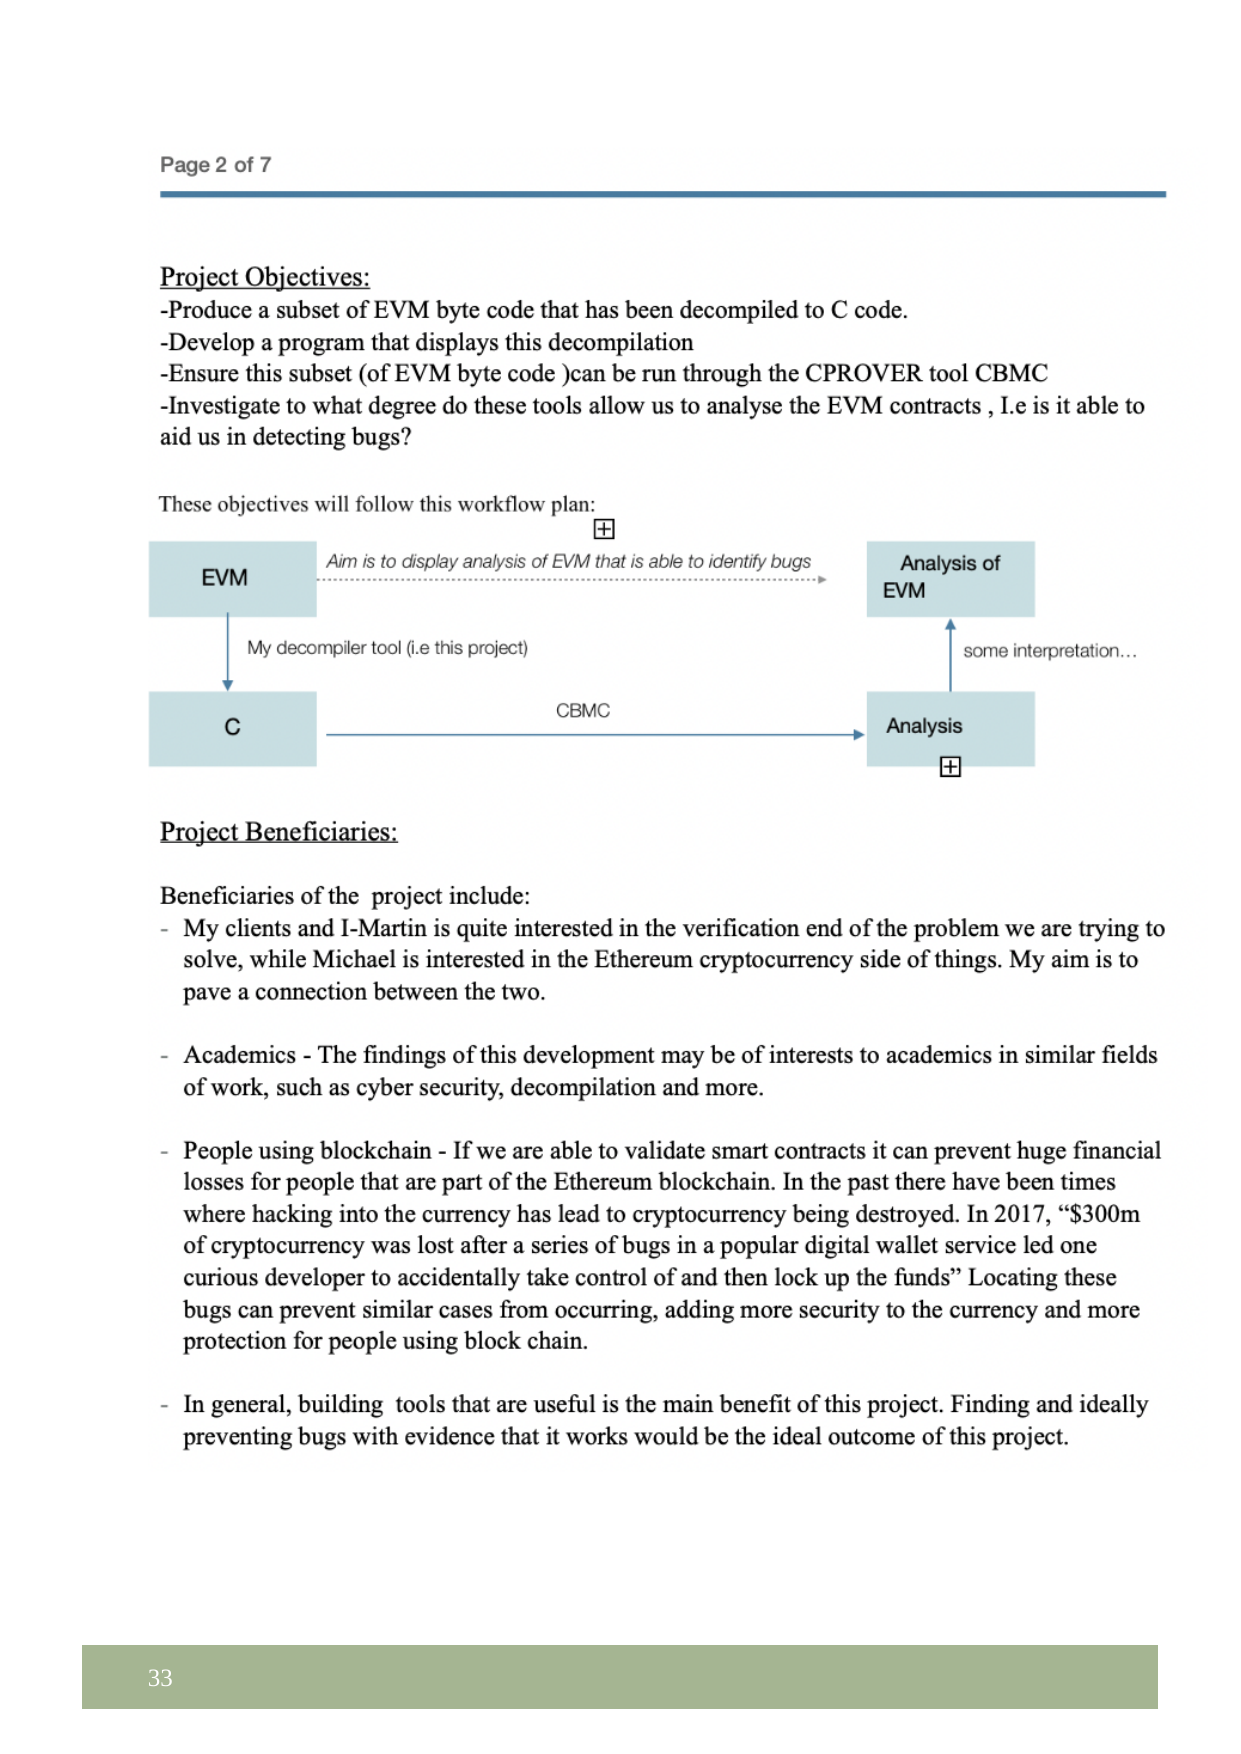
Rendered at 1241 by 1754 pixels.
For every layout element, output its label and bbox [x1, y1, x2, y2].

picture [147, 147, 1209, 1472]
